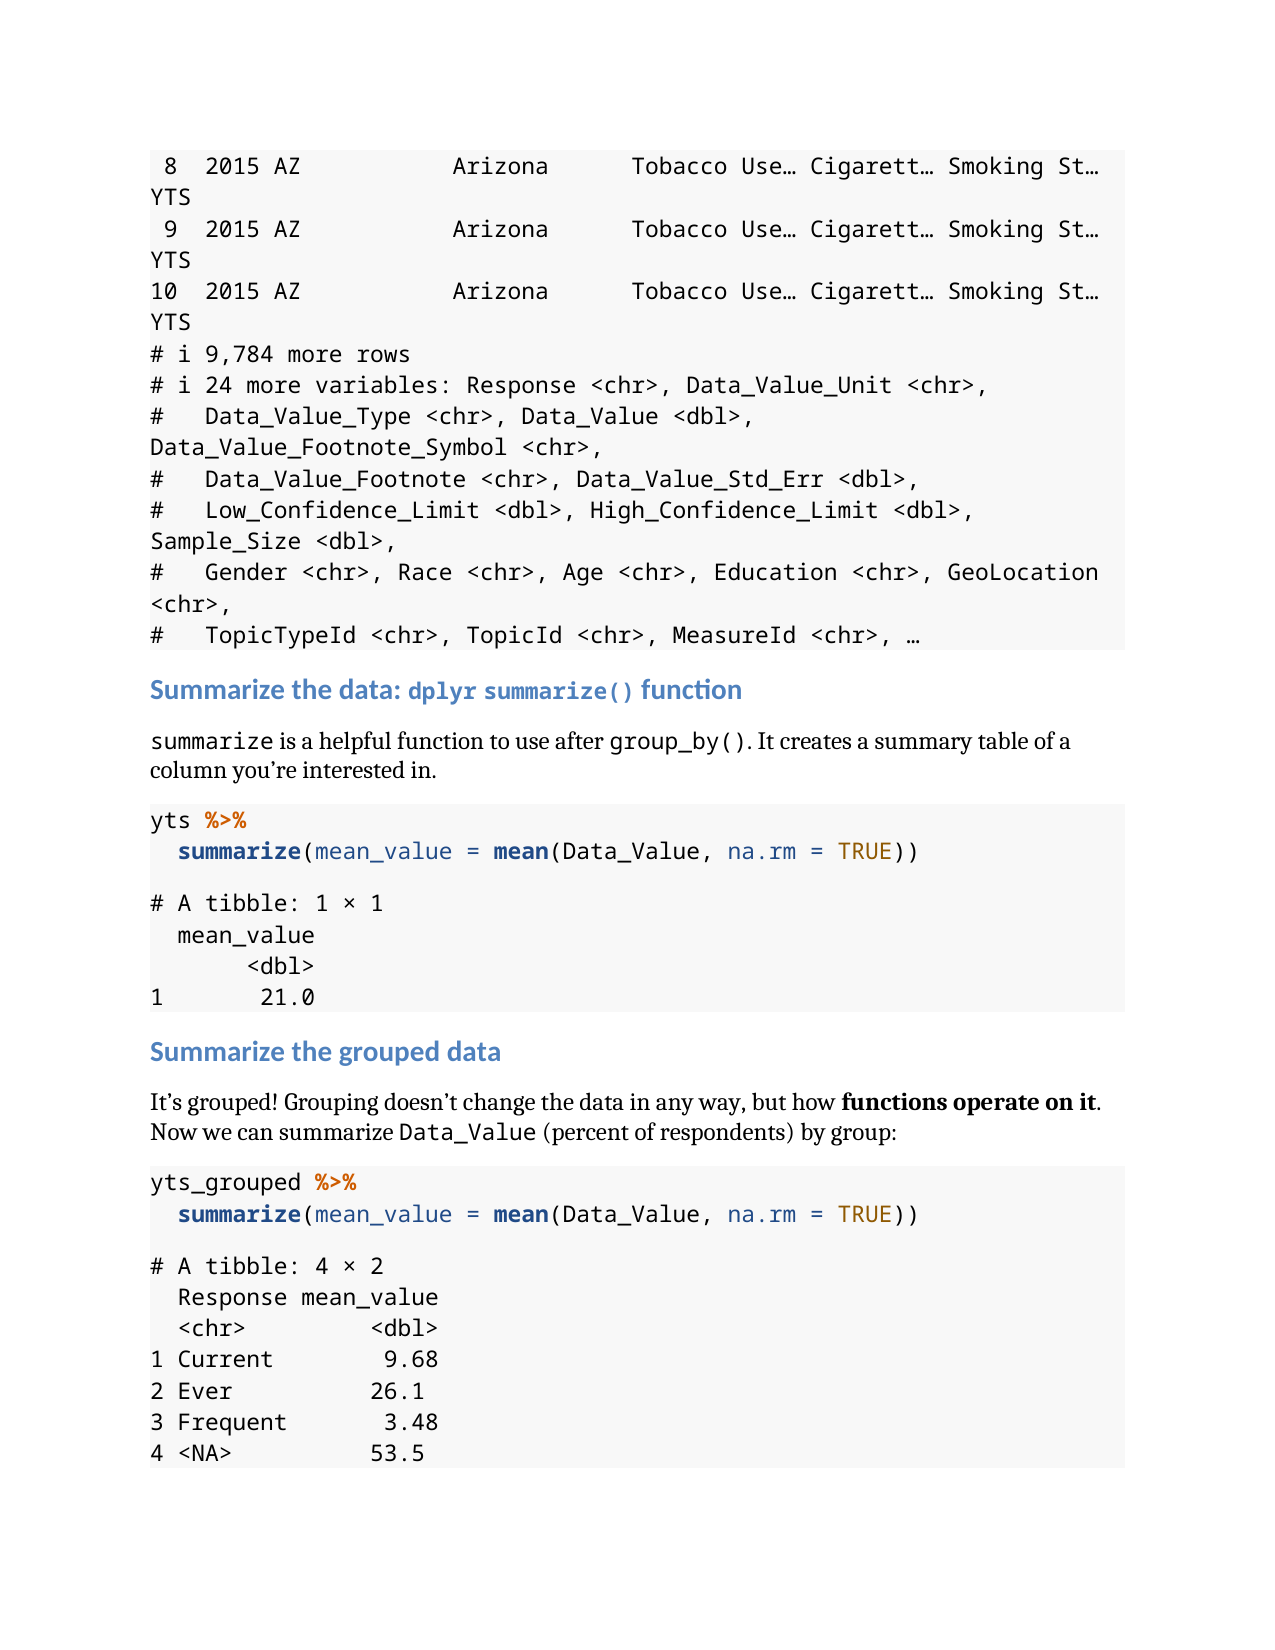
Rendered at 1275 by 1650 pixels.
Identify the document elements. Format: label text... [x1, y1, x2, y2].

text # A tibble: 4 × 2 Response mean_value <chr> <dbl> 1 Current 9.68 2 Ever 26.1 3 Frequent 3.48 4 <NA> 53.5 [150, 1249, 1125, 1468]
text summarize is a helpful function to use after group_by(). It creates a summary table of a column you’re interested in. [150, 725, 1125, 785]
text It’s grouped! Grouping doesn’t change the data in any way, but how functions operate on it. Now we can summarize Data_Value (percent of respondents) by group: [150, 1087, 1125, 1147]
text yts_grouped %>% summarize(mean_value = mean(Data_Value, na.rm = TRUE)) [150, 1166, 1125, 1229]
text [150, 150, 1125, 650]
text # A tibble: 1 × 1 mean_value <dbl> 1 21.0 [150, 887, 1125, 1012]
subtitle Summarize the data: dplyr summarize() function [150, 671, 1125, 706]
text yts %>% summarize(mean_value = mean(Data_Value, na.rm = TRUE)) [246, 804, 1125, 866]
subtitle Summarize the grouped data [150, 1033, 1125, 1069]
